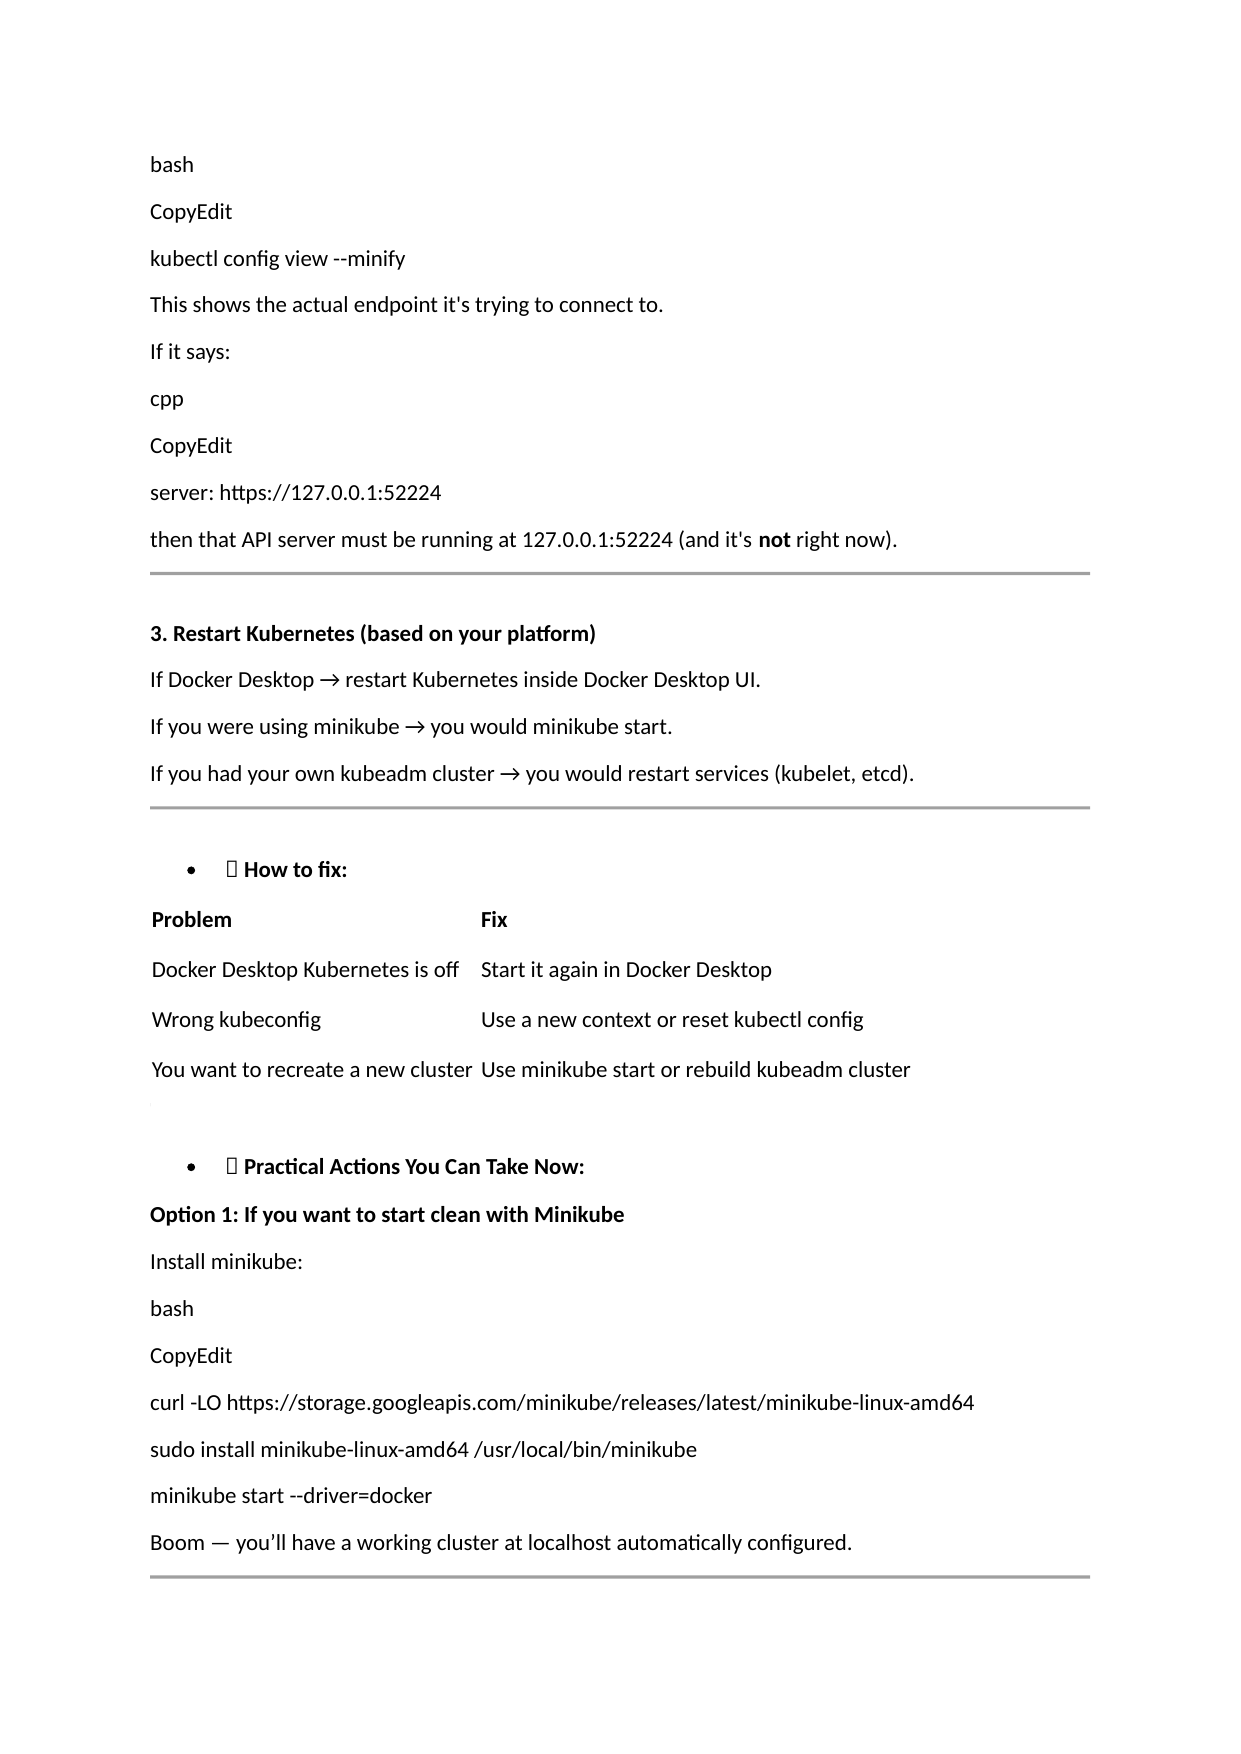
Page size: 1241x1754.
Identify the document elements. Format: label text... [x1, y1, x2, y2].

text bash [150, 1294, 1090, 1322]
table_cell Start it again in Docker Desktop [479, 954, 918, 1003]
text If Docker Desktop → restart Kubernetes inside Docker Desktop UI. [150, 666, 1090, 694]
list 🚀 Practical Actions You Can Take Now: [187, 1150, 1090, 1181]
table_cell Docker Desktop Kubernetes is off [150, 954, 479, 1003]
table_header Problem [150, 904, 479, 953]
text minikube start --driver=docker [150, 1482, 1090, 1510]
text bash [150, 150, 1090, 178]
table_cell You want to recreate a new cluster [150, 1053, 479, 1103]
text kubectl config view --minify [150, 244, 1090, 272]
text CopyEdit [150, 197, 1090, 225]
text Option 1: If you want to start clean with Minikube [150, 1200, 1090, 1228]
text cpp [150, 384, 1090, 412]
table_header Fix [479, 904, 918, 953]
table_cell Use a new context or reset kubectl config [479, 1003, 918, 1053]
text Boom — you’ll have a working cluster at localhost automatically configured. [150, 1528, 1090, 1557]
text If it says: [150, 337, 1090, 366]
list ✅ How to fix: [187, 853, 1090, 884]
text This shows the actual endpoint it's trying to connect to. [150, 291, 1090, 319]
text 3. Restart Kubernetes (based on your platform) [150, 619, 1090, 647]
text server: https://127.0.0.1:52224 [150, 478, 1090, 506]
text curl -LO https://storage.googleapis.com/minikube/releases/latest/minikube-linux-amd64 [150, 1388, 1090, 1416]
text then that API server must be running at 127.0.0.1:52224 (and it's not right now). [150, 525, 1090, 553]
text If you were using minikube → you would minikube start. [150, 712, 1090, 741]
text CopyEdit [150, 1341, 1090, 1369]
text CopyEdit [150, 431, 1090, 459]
text sudo install minikube-linux-amd64 /usr/local/bin/minikube [150, 1435, 1090, 1463]
text If you had your own kubeadm cluster → you would restart services (kubelet, etcd). [150, 759, 1090, 787]
table_cell Wrong kubeconfig [150, 1003, 479, 1053]
text Install minikube: [150, 1247, 1090, 1275]
table_cell Use minikube start or rebuild kubeadm cluster [479, 1053, 918, 1103]
